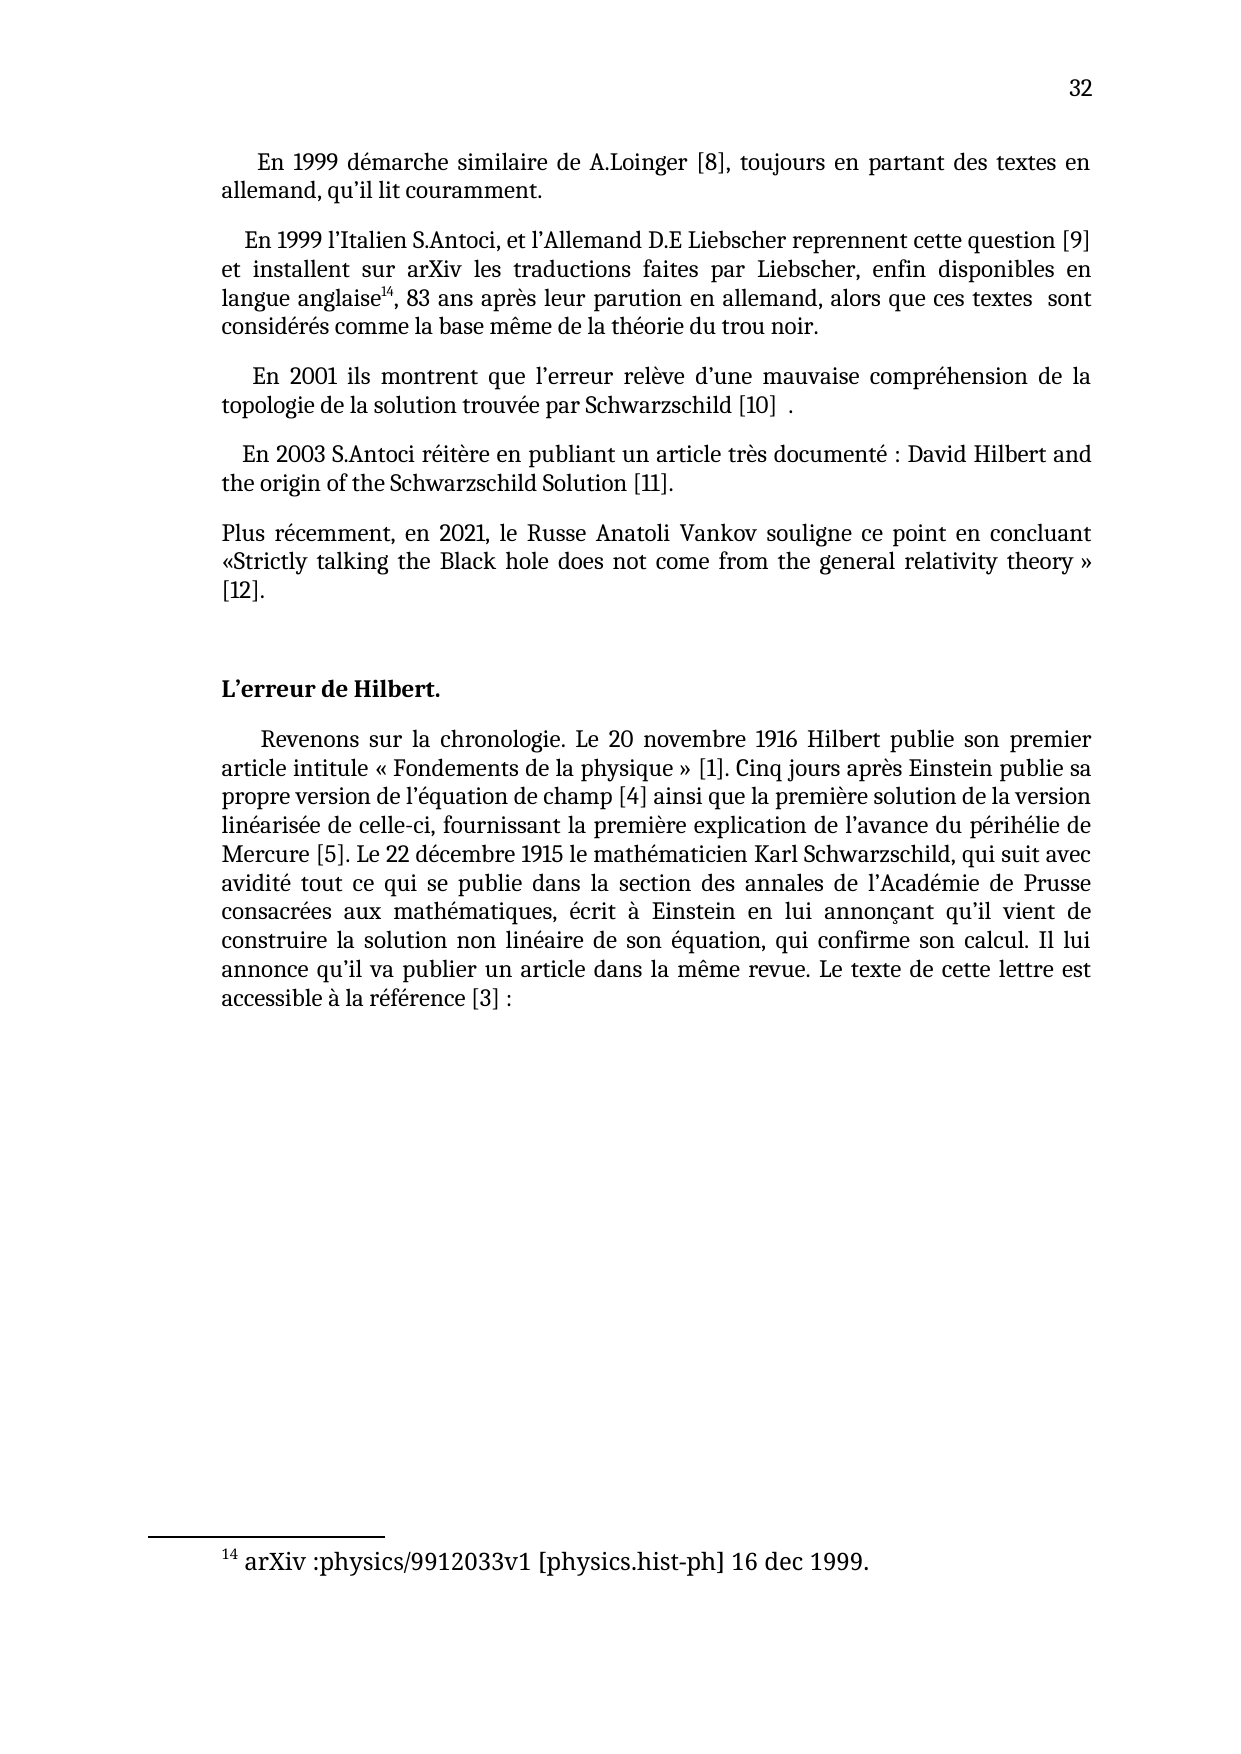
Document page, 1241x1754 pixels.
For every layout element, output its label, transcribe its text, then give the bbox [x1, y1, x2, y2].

text Plus récemment, en 2021, le Russe Anatoli Vankov souligne ce point en concluant «Strictly talking the Black hole does not come from the general relativity theory » [12]. [221, 518, 1093, 605]
text En 2001 ils montrent que l’erreur relève d’une mauvaise compréhension de la topologie de la solution trouvée par Schwarzschild [10] . [221, 362, 1093, 419]
text En 1999 l’Italien S.Antoci, et l’Allemand D.E Liebscher reprennent cette question [9] et installent sur arXiv les traductions faites par Liebscher, enfin disponibles en langue anglaise, 83 ans après leur parution en allemand, alors que ces textes sont considérés comme la base même de la théorie du trou noir. [221, 226, 1093, 341]
text L’erreur de Hilbert. [221, 675, 1093, 704]
text Revenons sur la chronologie. Le 20 novembre 1916 Hilbert publie son premier article intitule « Fondements de la physique » [1]. Cinq jours après Einstein publie sa propre version de l’équation de champ [4] ainsi que la première solution de la version linéarisée de celle-ci, fournissant la première explication de l’avance du périhélie de Mercure [5]. Le 22 décembre 1915 le mathématicien Karl Schwarzschild, qui suit avec avidité tout ce qui se publie dans la section des annales de l’Académie de Prusse consacrées aux mathématiques, écrit à Einstein en lui annonçant qu’il vient de construire la solution non linéaire de son équation, qui confirme son calcul. Il lui annonce qu’il va publier un article dans la même revue. Le texte de cette lettre est accessible à la référence [3] : [221, 725, 1093, 1012]
text En 2003 S.Antoci réitère en publiant un article très documenté : David Hilbert and the origin of the Schwarzschild Solution [11]. [221, 440, 1093, 498]
text En 1999 démarche similaire de A.Loinger [8], toujours en partant des textes en allemand, qu’il lit couramment. [221, 148, 1093, 205]
